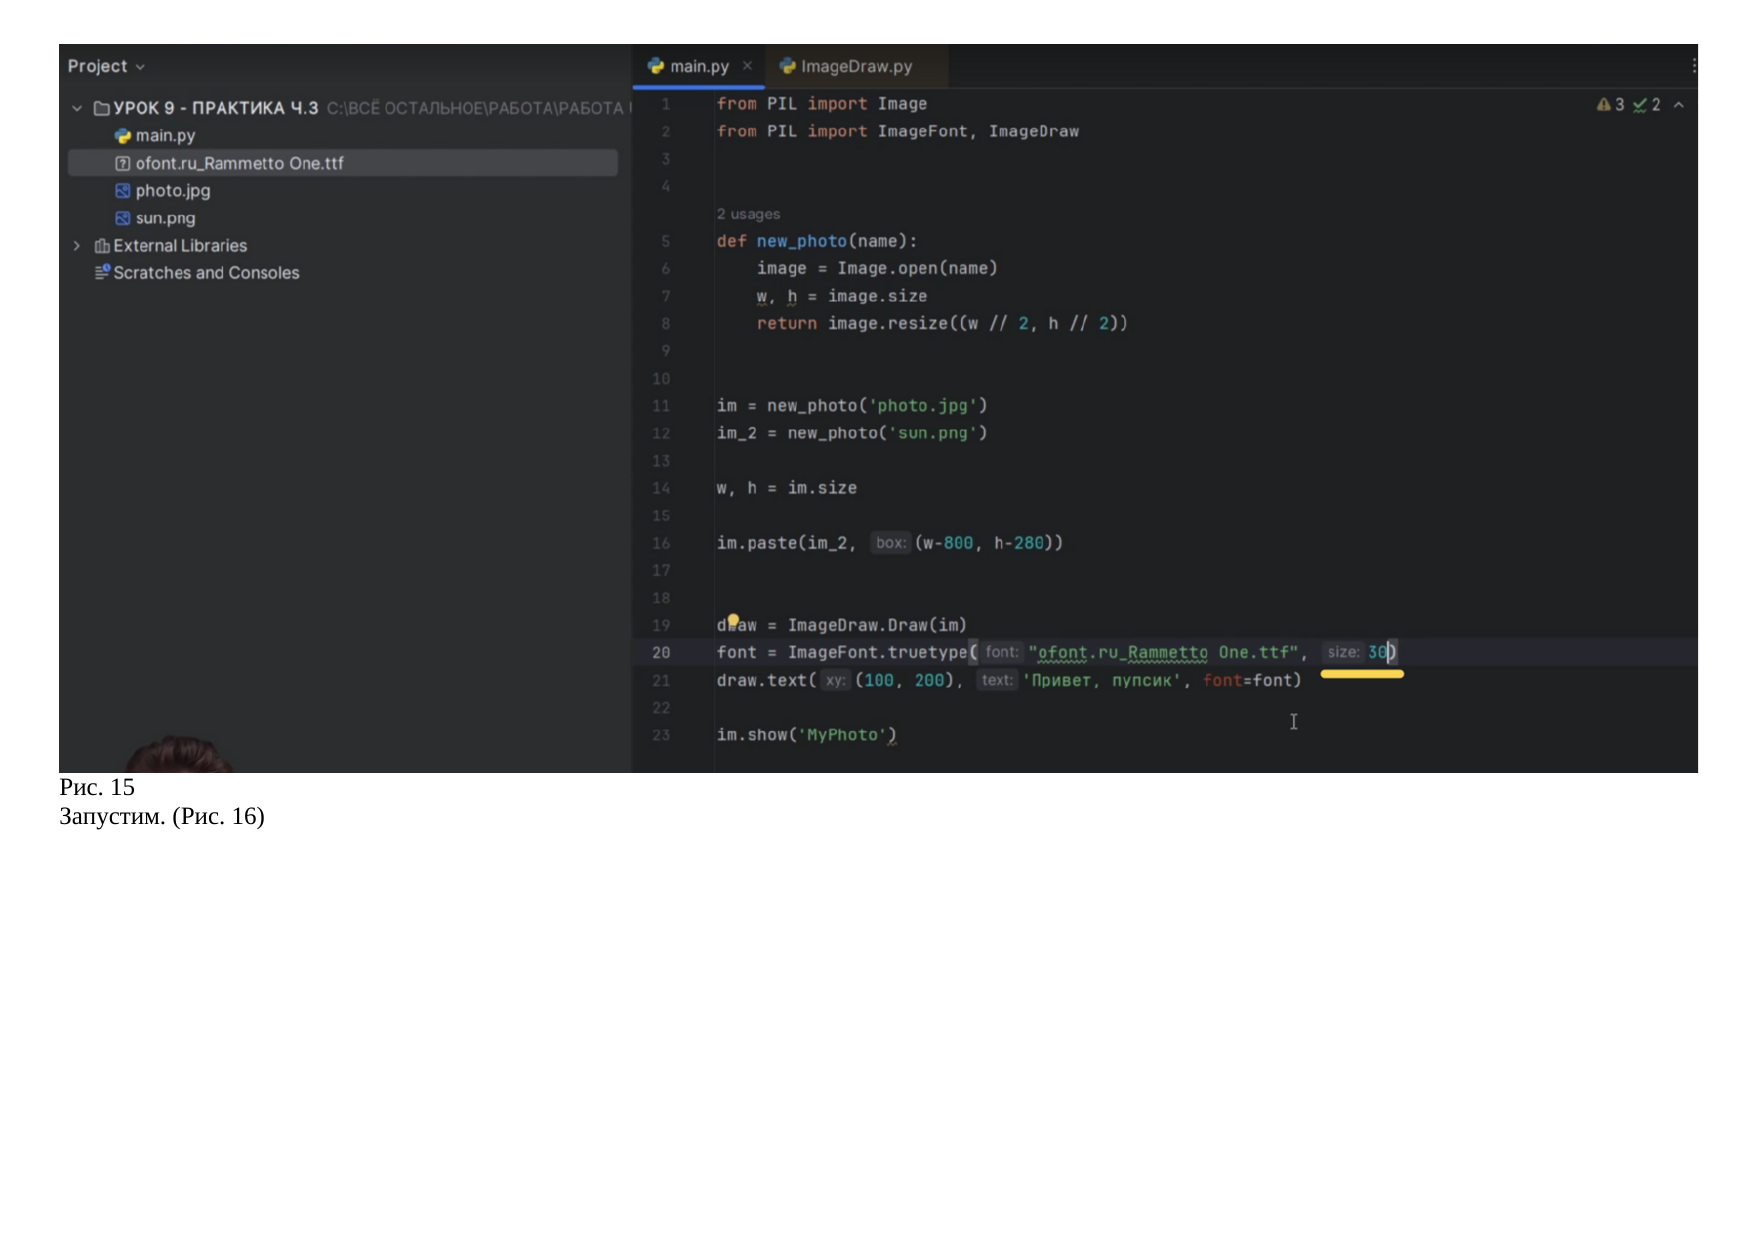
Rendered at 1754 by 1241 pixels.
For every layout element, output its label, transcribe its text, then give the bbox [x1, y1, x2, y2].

picture [59, 44, 1699, 773]
text Запустим. (Рис. 16) [59, 801, 1698, 830]
text Рис. 15 [59, 773, 1698, 801]
